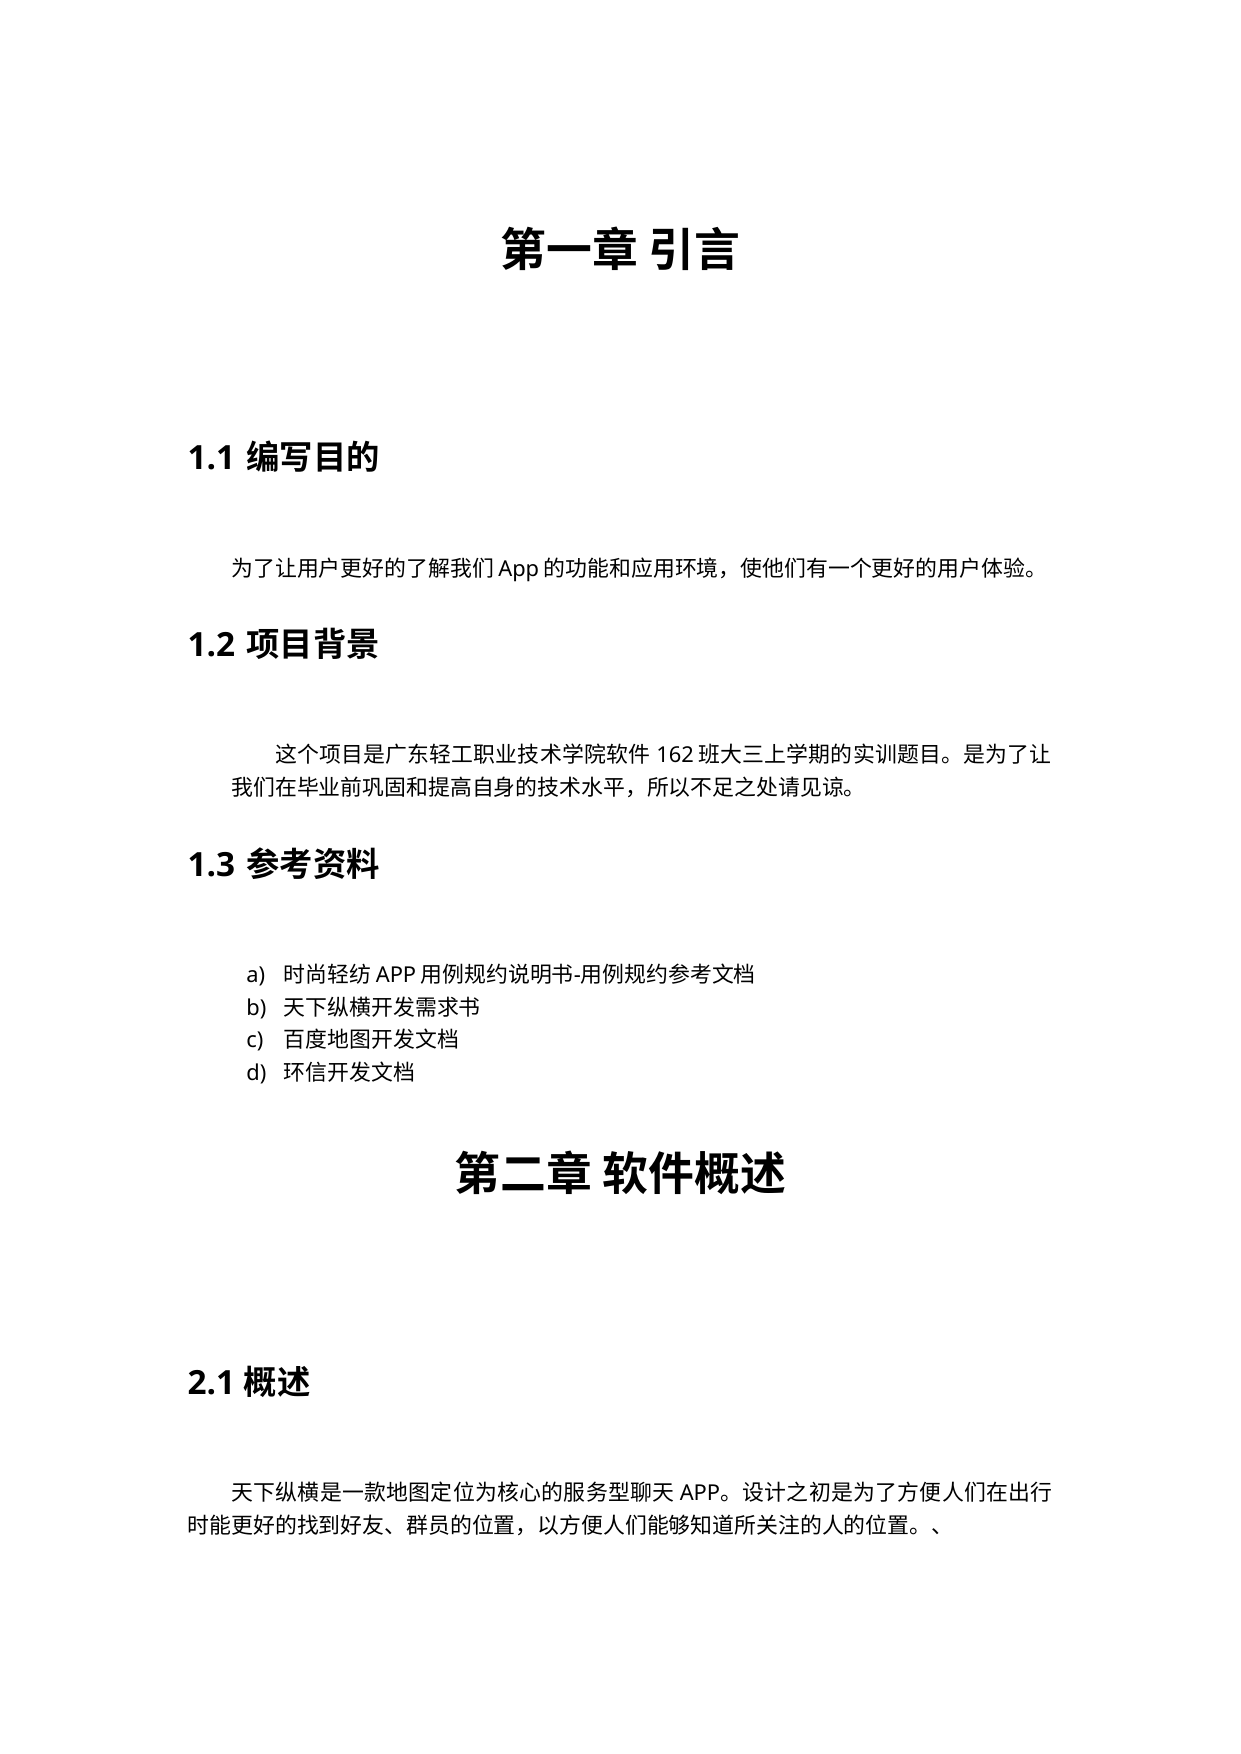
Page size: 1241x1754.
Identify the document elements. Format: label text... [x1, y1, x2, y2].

subtitle 编写目的 [187, 423, 1053, 488]
list 百度地图开发文档 [246, 1022, 1053, 1054]
text 为了让用户更好的了解我们App的功能和应用环境，使他们有一个更好的用户体验。 [231, 550, 1053, 583]
text 这个项目是广东轻工职业技术学院软件162班大三上学期的实训题目。是为了让我们在毕业前巩固和提高自身的技术水平，所以不足之处请见谅。 [231, 737, 1053, 802]
subtitle 第二章 软件概述 [187, 1122, 1053, 1219]
subtitle 项目背景 [187, 610, 1053, 675]
list 时尚轻纺APP用例规约说明书-用例规约参考文档 [246, 957, 1053, 989]
list 天下纵横开发需求书 [246, 989, 1053, 1022]
subtitle 第一章 引言 [187, 197, 1053, 295]
list 环信开发文档 [246, 1054, 1053, 1087]
text 天下纵横是一款地图定位为核心的服务型聊天APP。设计之初是为了方便人们在出行时能更好的找到好友、群员的位置，以方便人们能够知道所关注的人的位置。、 [187, 1475, 1053, 1540]
subtitle 参考资料 [187, 829, 1053, 894]
subtitle 2.1 概述 [187, 1347, 1053, 1412]
